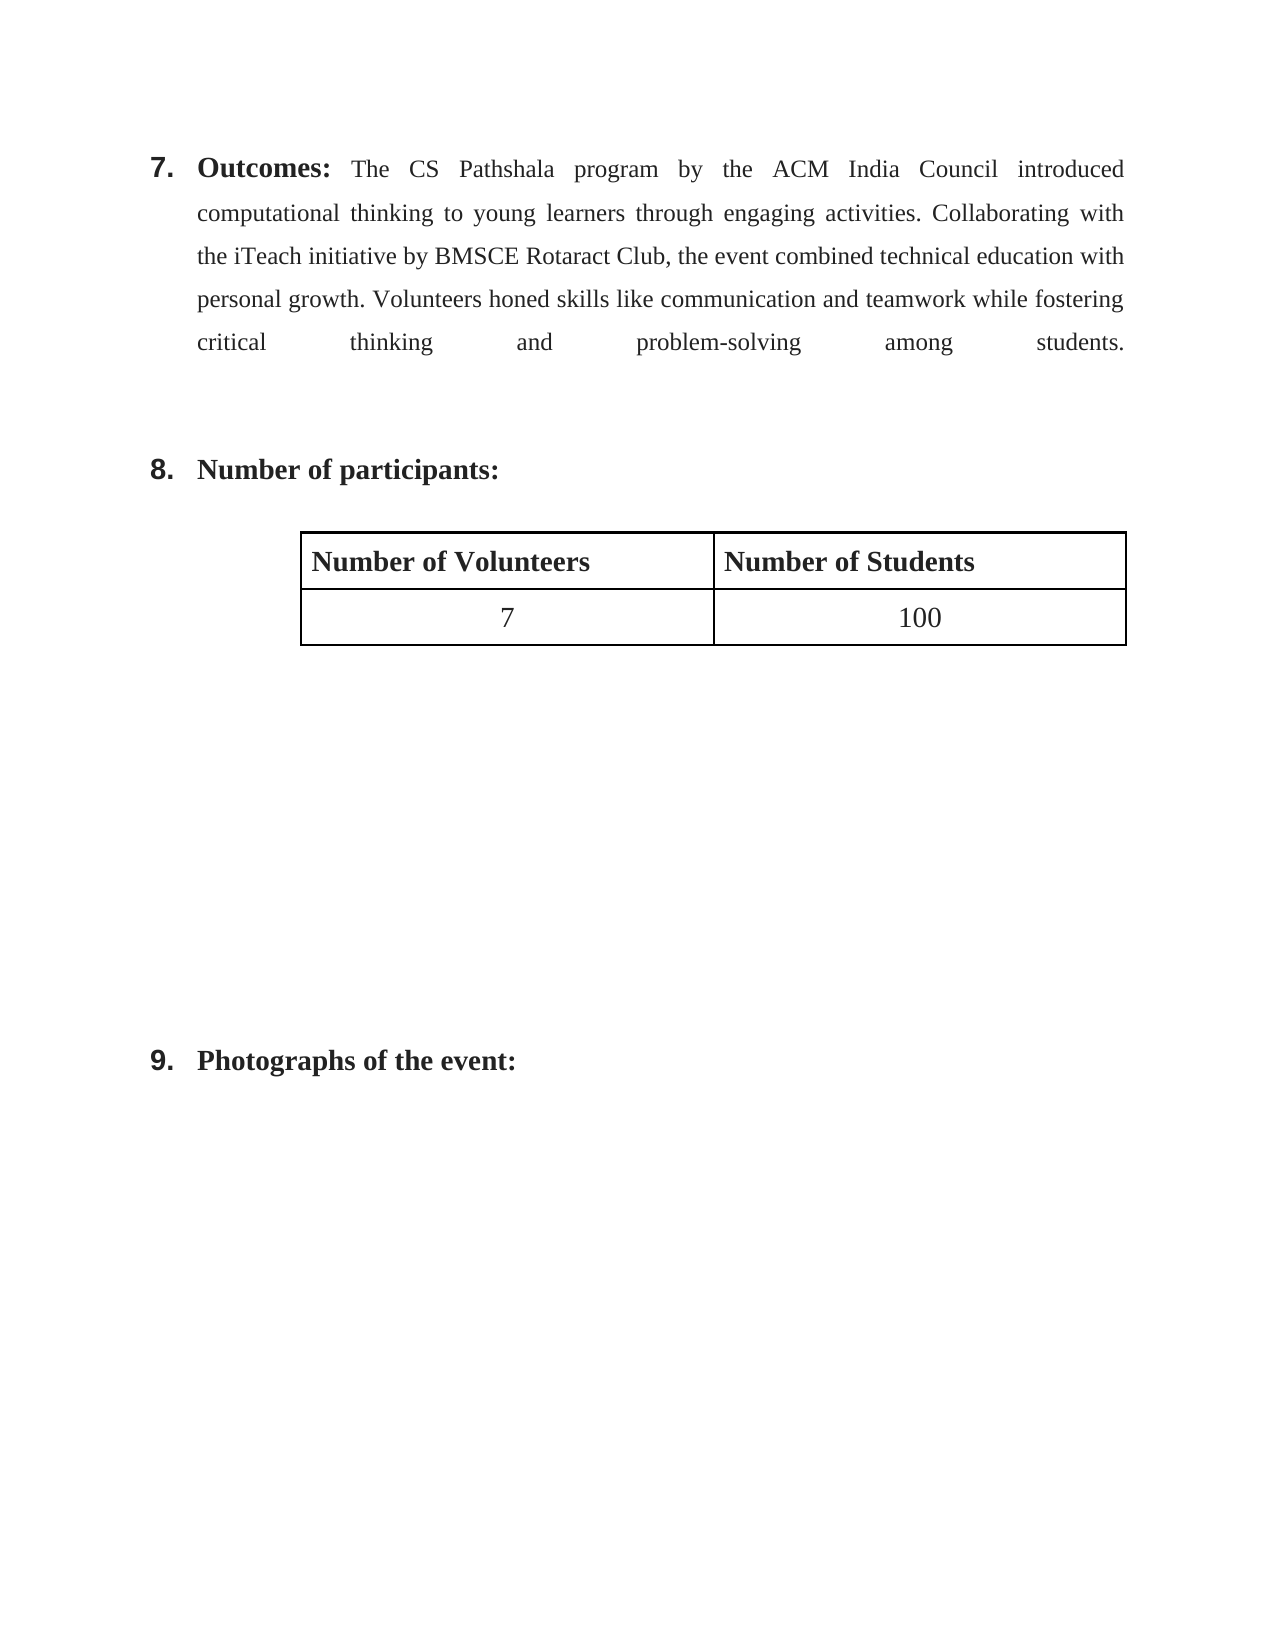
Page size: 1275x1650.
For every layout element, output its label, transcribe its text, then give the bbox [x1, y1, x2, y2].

list Number of participants: [150, 452, 1125, 486]
table_header Number of Volunteers [302, 534, 713, 588]
table_header Number of Students [715, 534, 1125, 588]
list Outcomes: The CS Pathshala program by the ACM India Council introduced computational thinking to young learners through engaging activities. Collaborating with the iTeach initiative by BMSCE Rotaract Club, the event combined technical education with personal growth. Volunteers honed skills like communication and teamwork while fostering critical thinking and problem-solving among students. [150, 150, 1125, 439]
table_cell 7 [302, 590, 713, 644]
table_cell 100 [715, 590, 1125, 644]
list Photographs of the event: [150, 1042, 1125, 1076]
